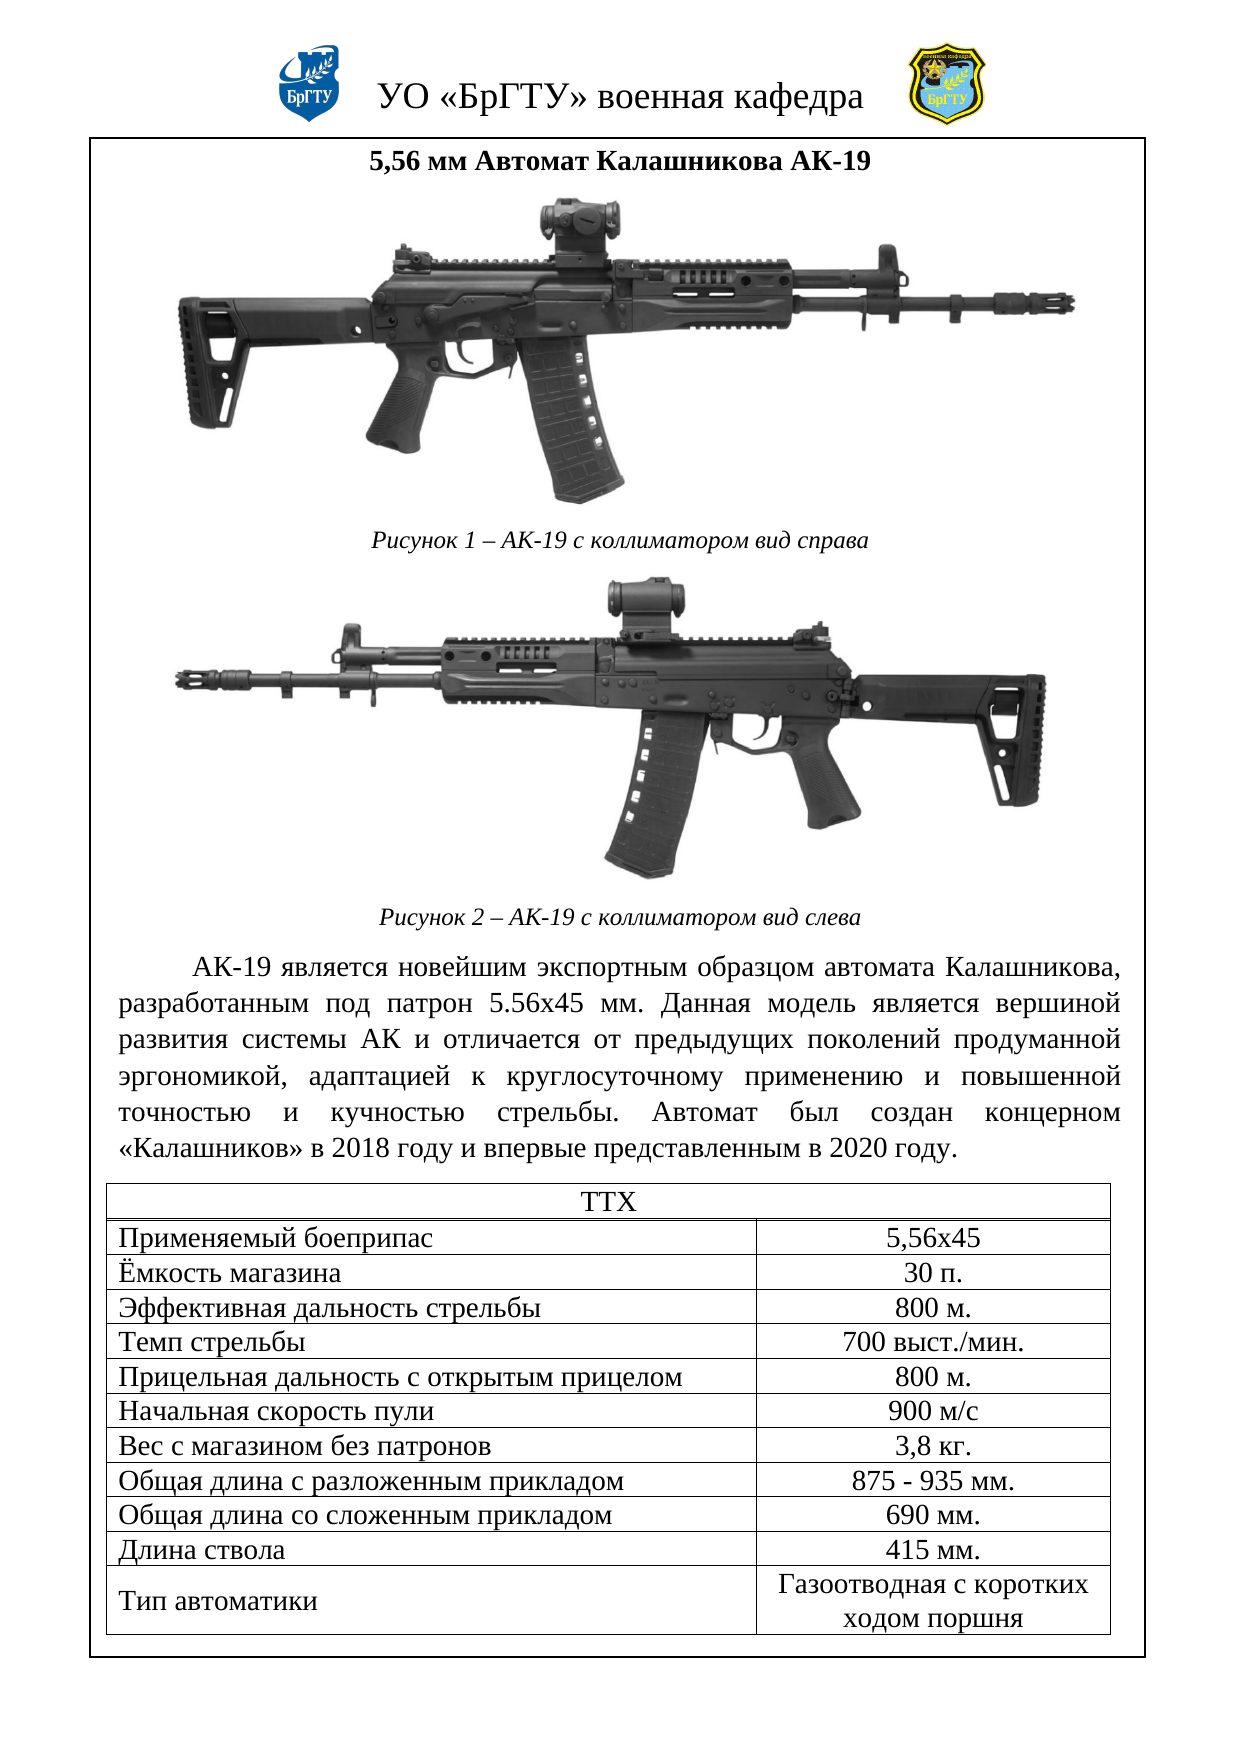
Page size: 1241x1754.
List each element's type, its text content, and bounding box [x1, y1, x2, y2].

text АК-19 является новейшим экспортным образцом автомата Калашникова, разработанным под патрон 5.56х45 мм. Данная модель является вершиной развития системы АК и отличается от предыдущих поколений продуманной эргономикой, адаптацией к круглосуточному применению и повышенной точностью и кучностью стрельбы. Автомат был создан концерном «Калашников» в 2018 году и впервые представленным в 2020 году. [118, 949, 1122, 1164]
table_cell 800 м. [757, 1290, 1110, 1323]
table_cell Прицельная дальность с открытым прицелом [107, 1359, 756, 1392]
table_cell 5,56х45 [757, 1221, 1110, 1254]
table_cell 30 п. [757, 1255, 1110, 1289]
text Рисунок 1 – АК-19 с коллиматором вид справа [118, 526, 1122, 554]
table_cell 900 м/с [757, 1394, 1110, 1427]
table_cell Ёмкость магазина [107, 1255, 756, 1289]
table_cell Вес с магазином без патронов [107, 1428, 756, 1462]
table_cell 3,8 кг. [757, 1428, 1110, 1462]
table_cell 800 м. [757, 1359, 1110, 1392]
table_cell Длина ствола [107, 1532, 756, 1565]
picture [139, 573, 1101, 883]
table_cell Общая длина с разложенным прикладом [107, 1463, 756, 1496]
picture [270, 44, 348, 123]
table_cell Общая длина со сложенным прикладом [107, 1497, 756, 1531]
table_cell 700 выст./мин. [757, 1324, 1110, 1358]
table_cell Газоотводная с коротких ходом поршня [757, 1566, 1110, 1633]
table_cell Темп стрельбы [107, 1324, 756, 1358]
table_cell 690 мм. [757, 1497, 1110, 1531]
table_cell Применяемый боеприпас [107, 1221, 756, 1254]
table_cell 875 - 935 мм. [757, 1463, 1110, 1496]
picture [907, 42, 987, 126]
table_cell Тип автоматики [107, 1566, 756, 1633]
table_cell Начальная скорость пули [107, 1394, 756, 1427]
table_header ТТХ [107, 1184, 1110, 1217]
table_cell Эффективная дальность стрельбы [107, 1290, 756, 1323]
text 5,56 мм Автомат Калашникова АК-19 [118, 143, 1122, 177]
picture [138, 196, 1103, 507]
text Рисунок 2 – АК-19 с коллиматором вид слева [118, 902, 1122, 930]
table_cell 415 мм. [757, 1532, 1110, 1565]
